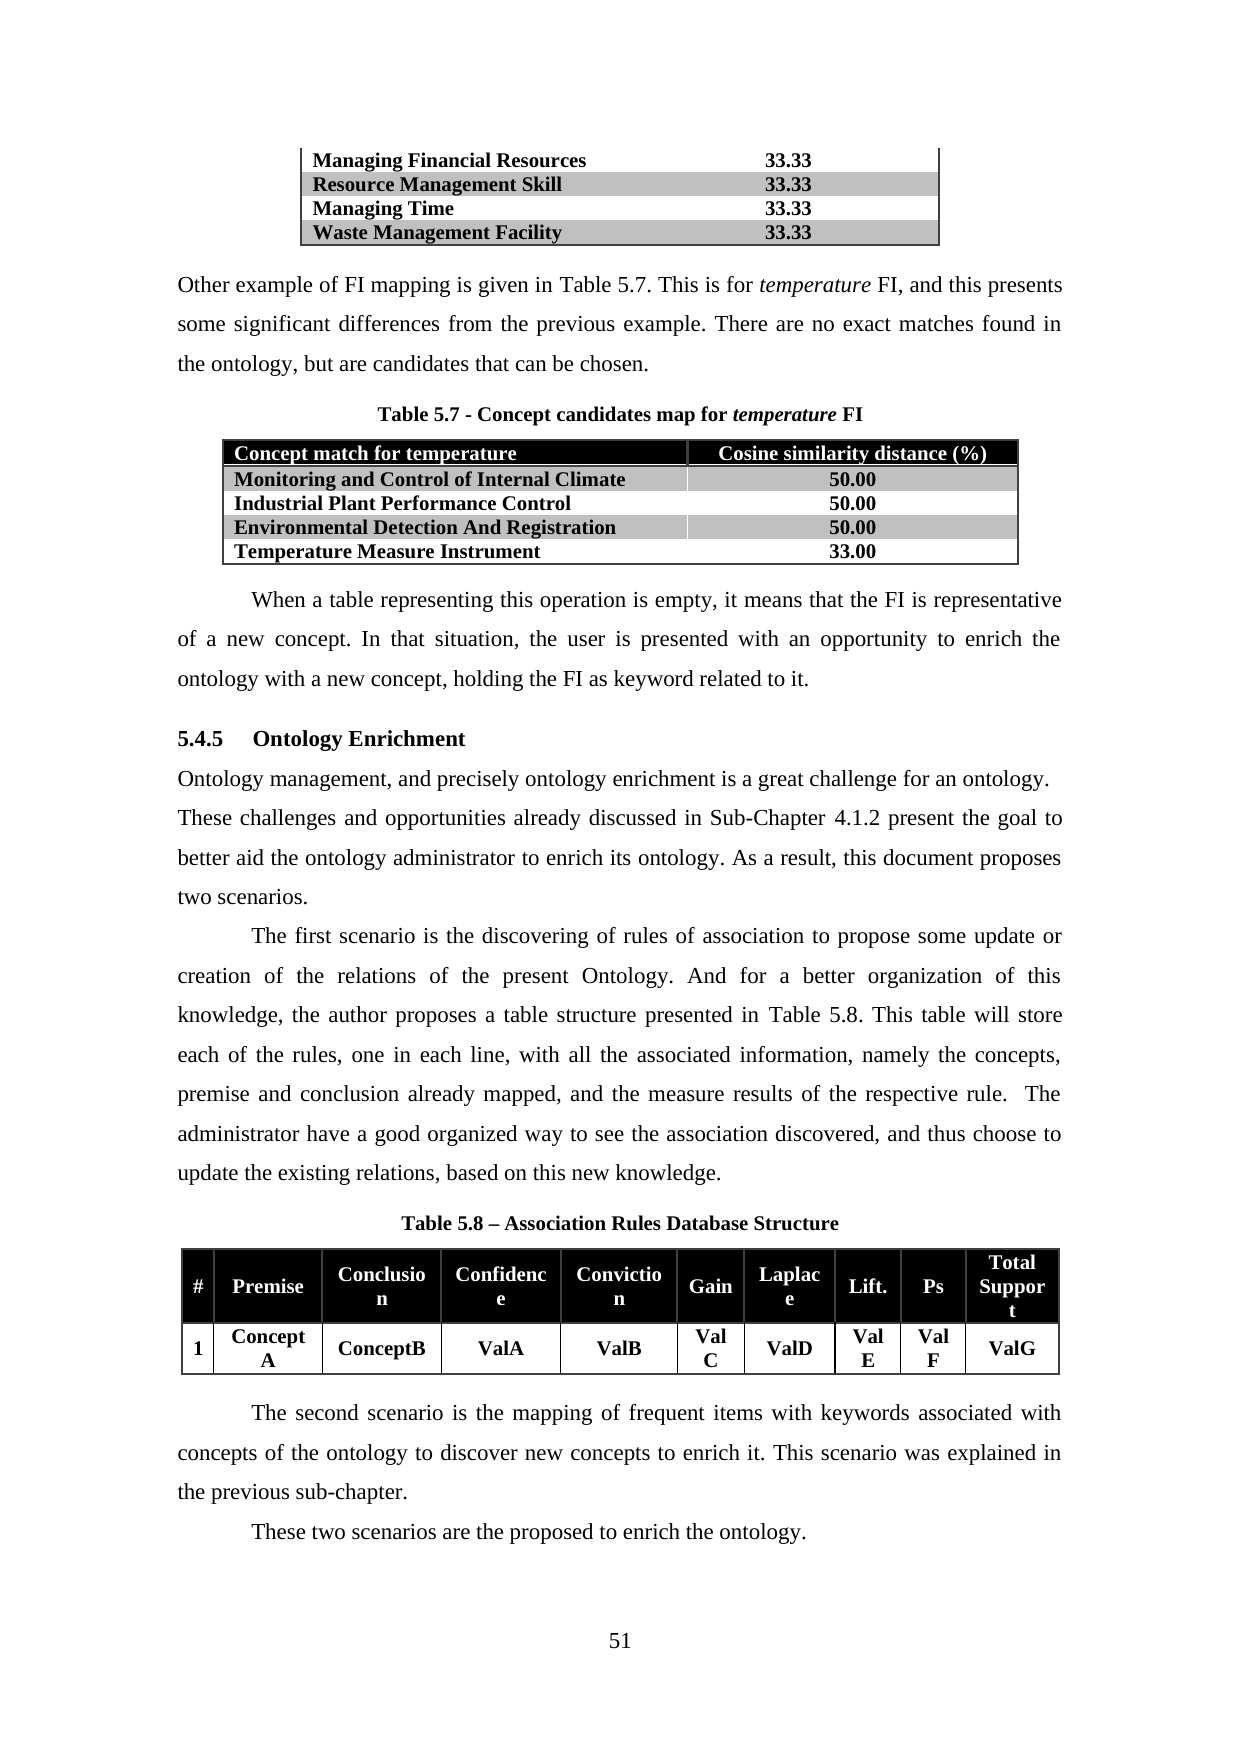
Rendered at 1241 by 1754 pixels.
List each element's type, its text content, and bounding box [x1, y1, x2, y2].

subtitle Ontology Enrichment [177, 725, 1063, 751]
table_header Conviction [562, 1250, 676, 1322]
table_header Lift. [836, 1250, 900, 1322]
table_cell 33.33 [637, 196, 938, 220]
table_header Gain [678, 1250, 743, 1322]
table_cell 33.00 [688, 539, 1017, 563]
table_cell ValF [901, 1324, 965, 1372]
table_cell Managing Financial Resources [302, 148, 637, 172]
table_cell 33.33 [637, 220, 938, 244]
table_cell Monitoring and Control of Internal Climate [224, 467, 687, 491]
table_cell 1 [183, 1324, 213, 1372]
table_header Concept match for temperature [224, 441, 686, 464]
table_cell Waste Management Facility [302, 220, 637, 244]
table_header Ps [902, 1250, 965, 1322]
table_cell 50.00 [688, 491, 1017, 515]
table_cell ConceptB [323, 1324, 441, 1372]
table_cell 50.00 [688, 515, 1017, 539]
table_cell Temperature Measure Instrument [224, 539, 687, 563]
text These challenges and opportunities already discussed in Sub-Chapter 4.1.2 present the goal to better aid the ontology administrator to enrich its ontology. As a result, this document proposes two scenarios. [177, 804, 1063, 909]
table_cell ValC [678, 1324, 744, 1372]
table_cell ConceptA [214, 1324, 322, 1372]
table_cell 50.00 [688, 467, 1017, 491]
table_cell ValB [561, 1324, 677, 1372]
subtitle When a table representing this operation is empty, it means that the FI is representative of a new concept. In that situation, the user is presented with an opportunity to enrich the ontology with a new concept, holding the FI as keyword related to it. [177, 586, 1063, 691]
table_header Premise [215, 1250, 321, 1322]
table_cell 33.33 [637, 148, 938, 172]
table_cell 33.33 [637, 172, 938, 196]
table_cell Environmental Detection And Registration [224, 515, 687, 539]
table_cell Managing Time [302, 196, 637, 220]
table_cell ValG [966, 1324, 1058, 1372]
table_cell ValA [442, 1324, 560, 1372]
table_header Confidence [442, 1250, 560, 1322]
table_header Total Support [967, 1250, 1058, 1322]
table_cell ValE [836, 1324, 900, 1372]
table_header Cosine similarity distance (%) [689, 441, 1017, 464]
text Ontology management, and precisely ontology enrichment is a great challenge for an ontology. [177, 764, 1063, 791]
table_cell Industrial Plant Performance Control [224, 491, 687, 515]
table_cell Resource Management Skill [302, 172, 637, 196]
text The second scenario is the mapping of frequent items with keywords associated with concepts of the ontology to discover new concepts to enrich it. This scenario was explained in the previous sub-chapter. [177, 1399, 1063, 1505]
table_header Conclusion [323, 1250, 440, 1322]
table_header # [183, 1250, 213, 1322]
table_cell ValD [745, 1324, 834, 1372]
text These two scenarios are the proposed to enrich the ontology. [177, 1518, 1063, 1544]
table_header Laplace [745, 1250, 834, 1322]
